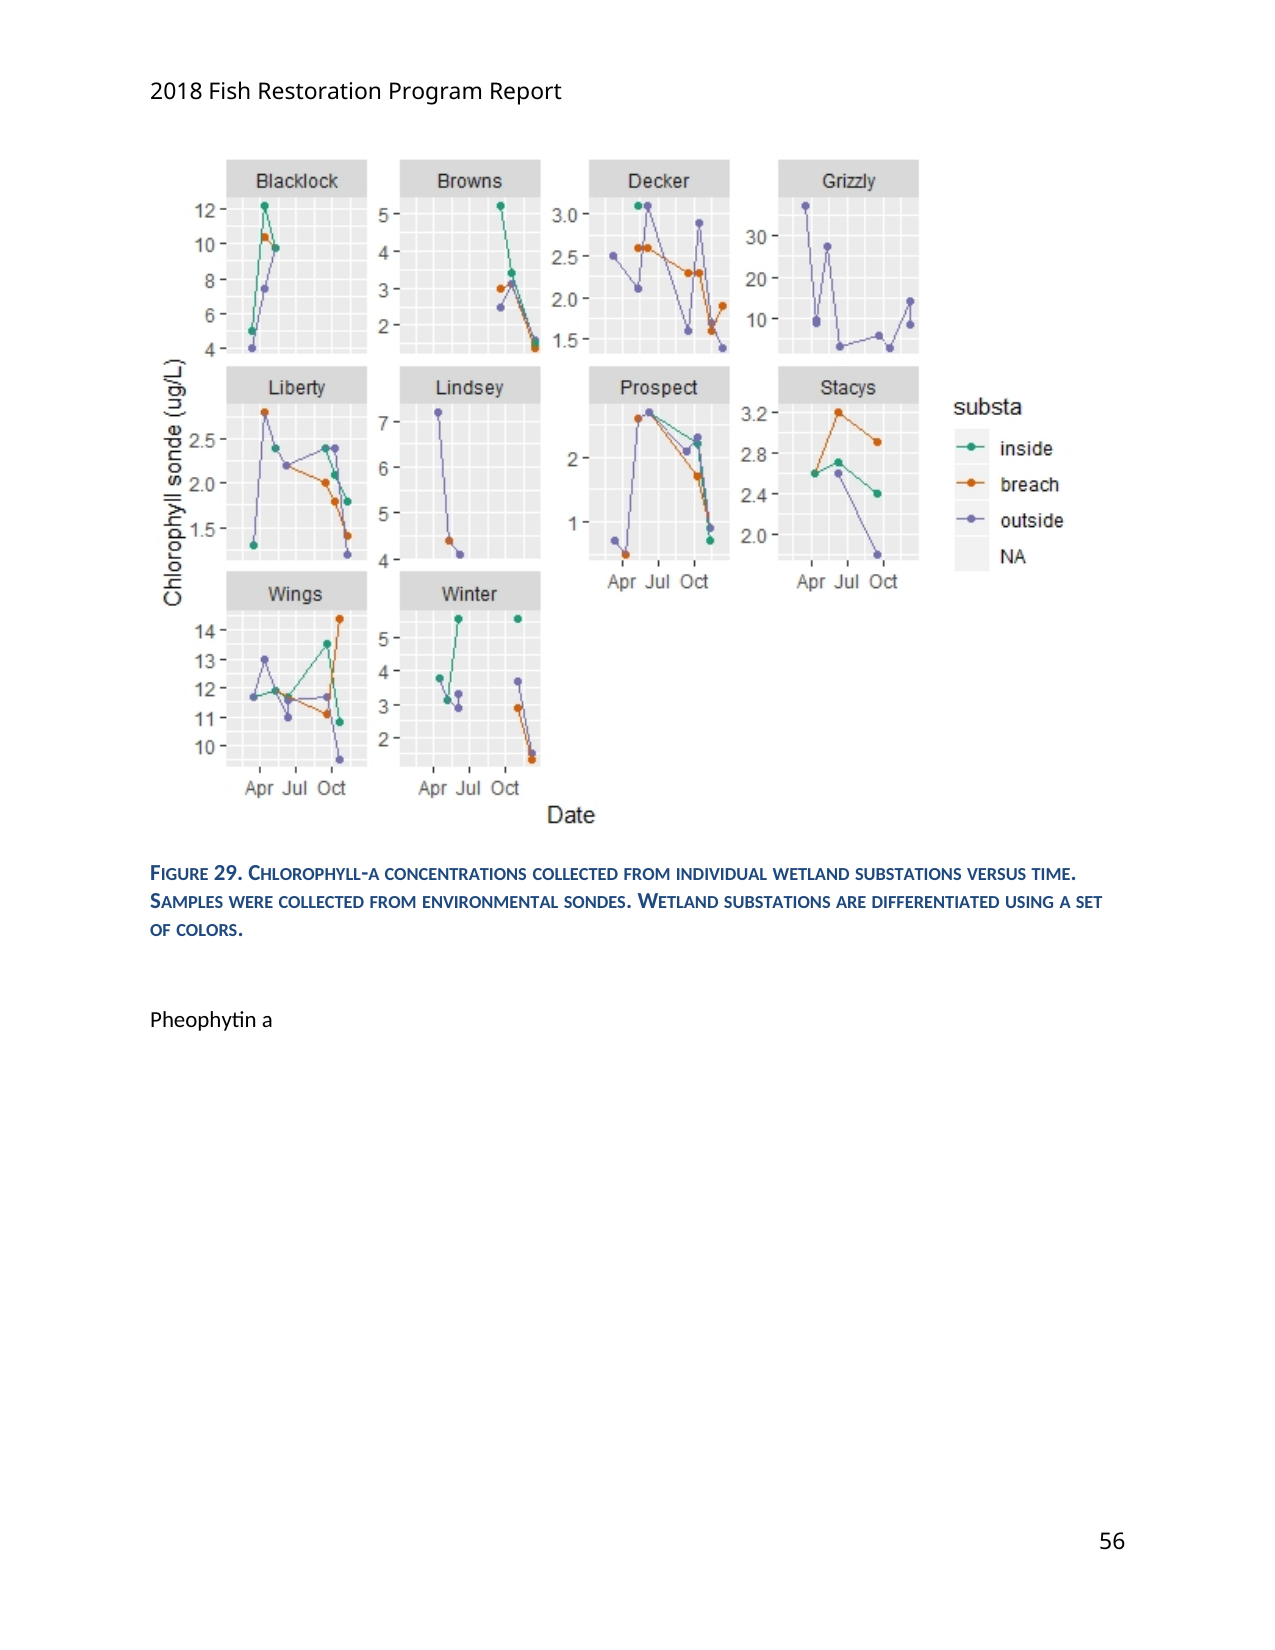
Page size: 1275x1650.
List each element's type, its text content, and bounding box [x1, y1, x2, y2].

text Pheophytin a [150, 1006, 1125, 1033]
text Figure 29. Chlorophyll-a concentrations collected from individual wetland substations versus time. Samples were collected from environmental sondes. Wetland substations are differentiated using a set of colors. [150, 858, 1125, 942]
picture [150, 150, 1088, 839]
